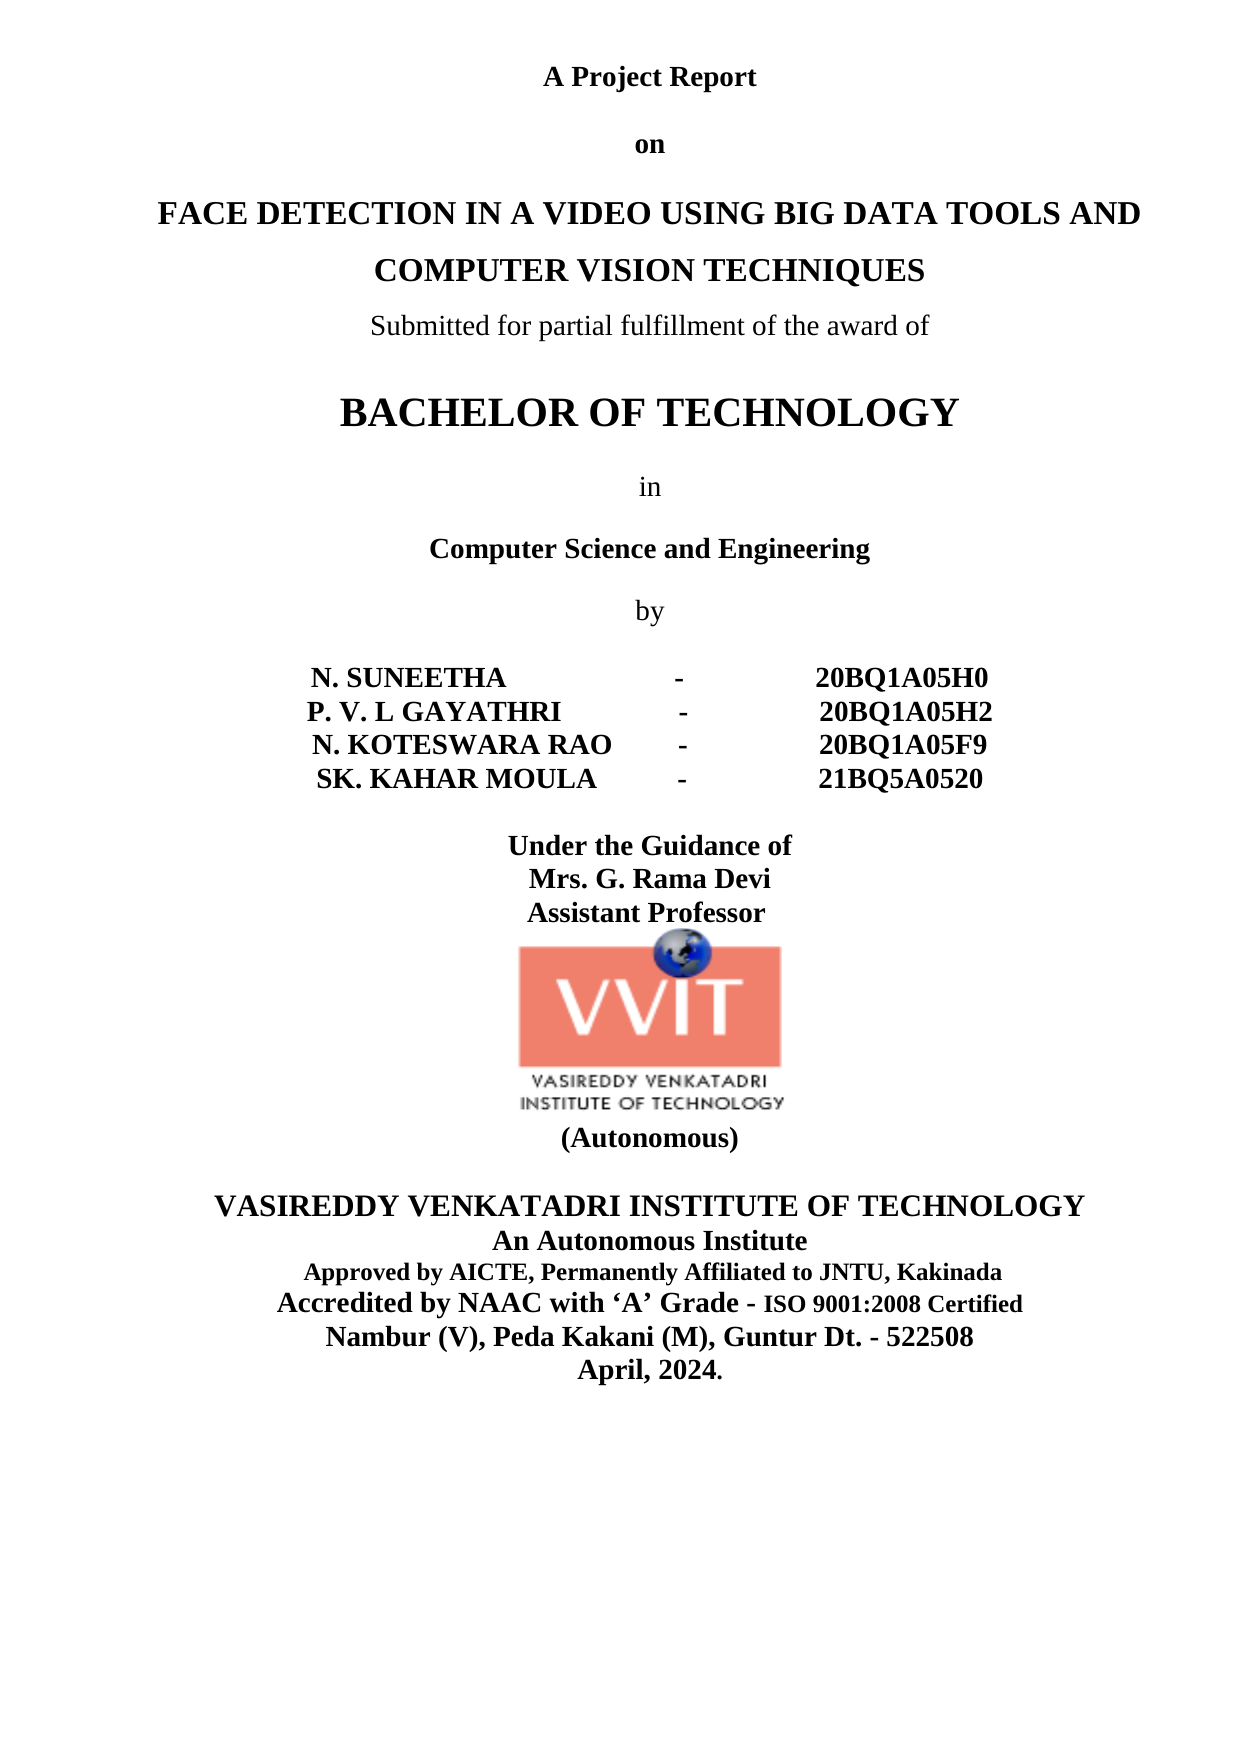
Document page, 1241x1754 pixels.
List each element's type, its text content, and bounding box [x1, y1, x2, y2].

text An Autonomous Institute [148, 1223, 1152, 1257]
text Approved by AICTE, Permanently Affiliated to JNTU, Kakinada [148, 1257, 1152, 1285]
text Submitted for partial fulfillment of the award of [148, 308, 1152, 342]
text A Project Report [148, 59, 1152, 93]
text Assistant Professor [148, 895, 1152, 929]
text on [148, 126, 1152, 160]
text April, 2024. [148, 1352, 1152, 1386]
text BACHELOR OF TECHNOLOGY [148, 387, 1152, 435]
text Accredited by NAAC with ‘A’ Grade - ISO 9001:2008 Certified [148, 1285, 1152, 1319]
text P. V. L GAYATHRI - 20BQ1A05H2 [148, 694, 1152, 727]
text (Autonomous) [148, 1120, 1152, 1153]
text by [148, 593, 1152, 627]
text SK. KAHAR MOULA - 21BQ5A0520 [148, 761, 1152, 794]
text Mrs. G. Rama Devi [148, 862, 1152, 895]
text Under the Guidance of [148, 828, 1152, 862]
text N. KOTESWARA RAO - 20BQ1A05F9 [148, 727, 1152, 761]
picture [499, 928, 800, 1120]
text in [148, 469, 1152, 502]
text Computer Science and Engineering [148, 531, 1152, 564]
text Nambur (V), Peda Kakani (M), Guntur Dt. - 522508 [148, 1319, 1152, 1352]
text FACE DETECTION IN A VIDEO USING BIG DATA TOOLS AND COMPUTER VISION TECHNIQUES [148, 193, 1152, 289]
text VASIREDDY VENKATADRI INSTITUTE OF TECHNOLOGY [148, 1187, 1152, 1223]
text N. SUNEETHA - 20BQ1A05H0 [148, 660, 1152, 694]
